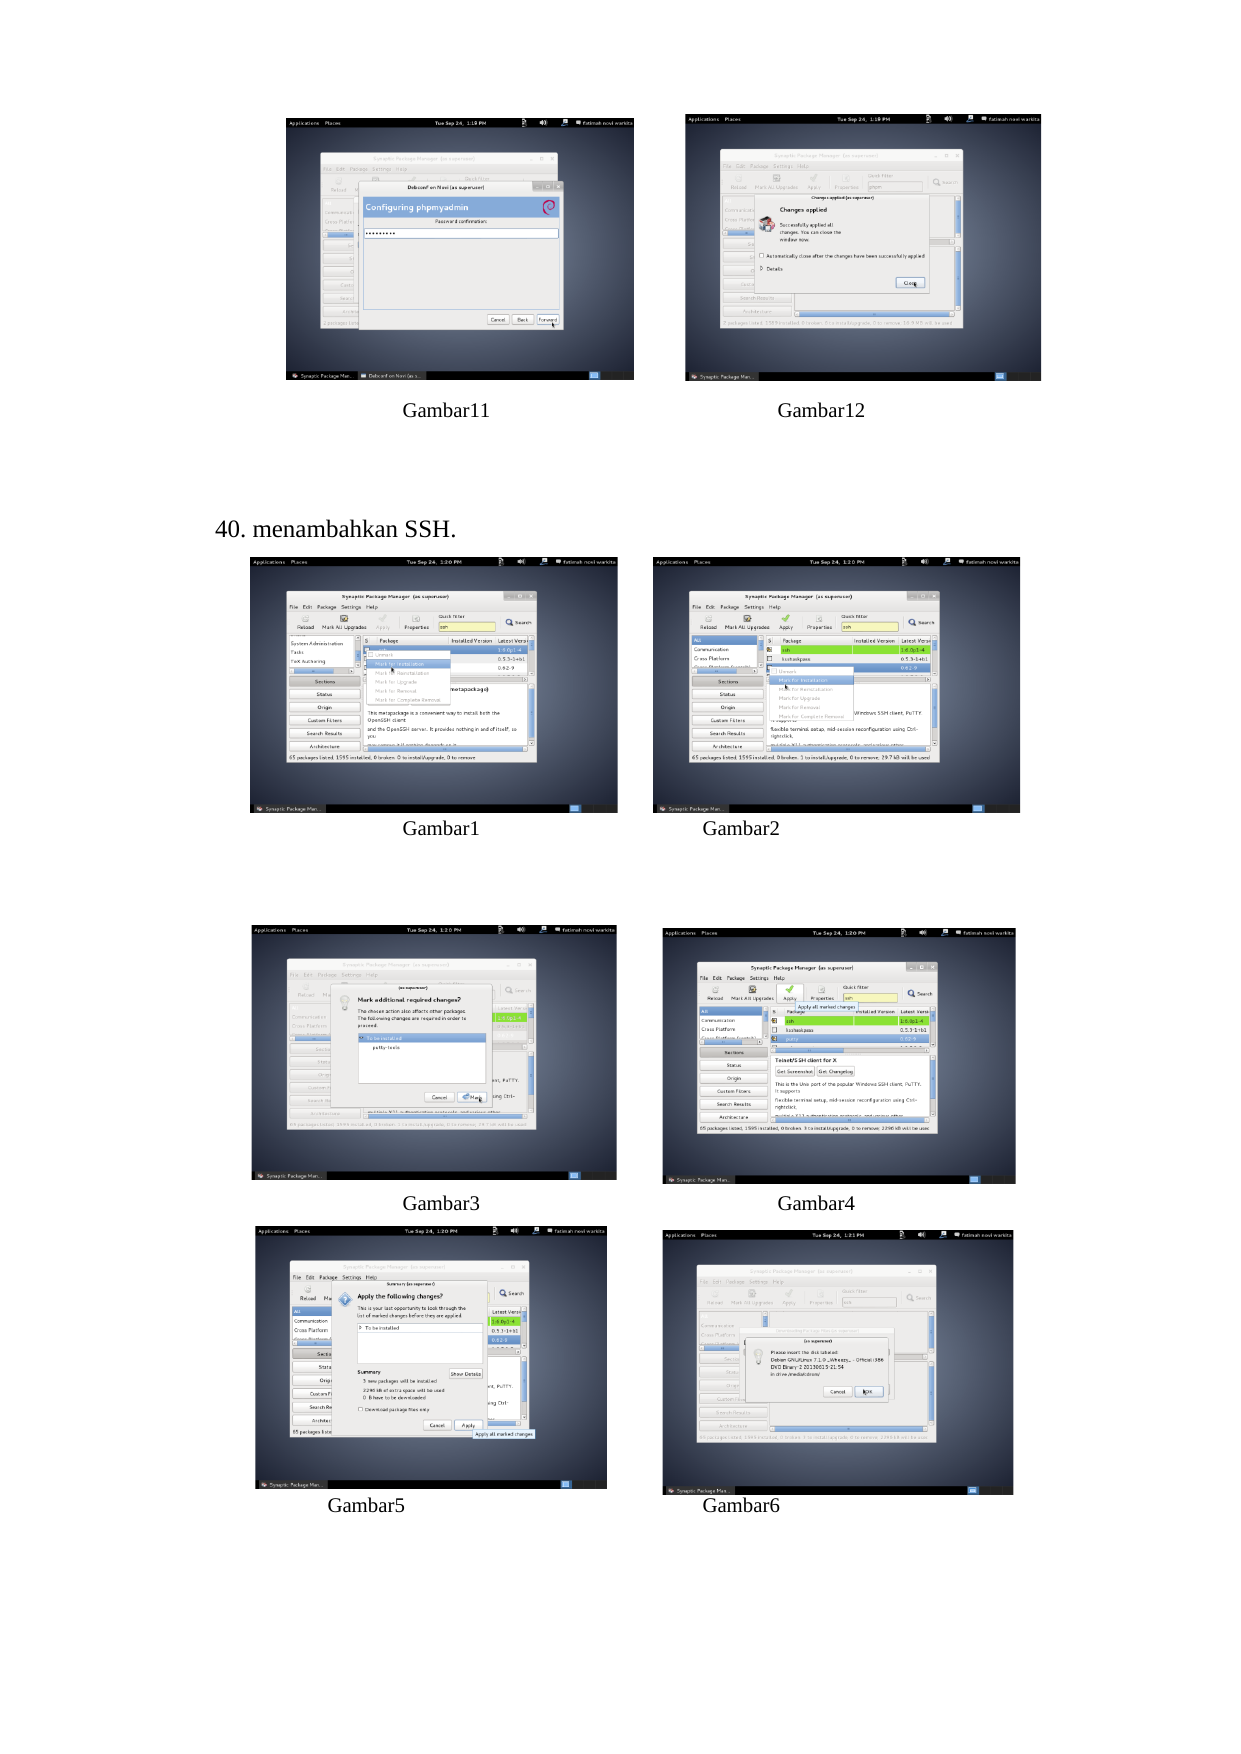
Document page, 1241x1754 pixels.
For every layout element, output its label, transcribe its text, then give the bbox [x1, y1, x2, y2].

picture [255, 1226, 607, 1489]
text Gambar11 Gambar12 [177, 398, 1122, 422]
picture [653, 557, 1021, 813]
picture [662, 928, 1016, 1184]
picture [662, 1230, 1014, 1495]
picture [250, 557, 618, 813]
list Gambar3 Gambar4 [252, 1191, 1122, 1215]
picture [685, 114, 1042, 381]
picture [286, 118, 634, 380]
list Gambar5 Gambar6 [252, 1493, 1122, 1517]
list menambahkan SSH. [215, 514, 1122, 543]
picture [251, 925, 617, 1180]
list Gambar1 Gambar2 [252, 816, 1122, 840]
